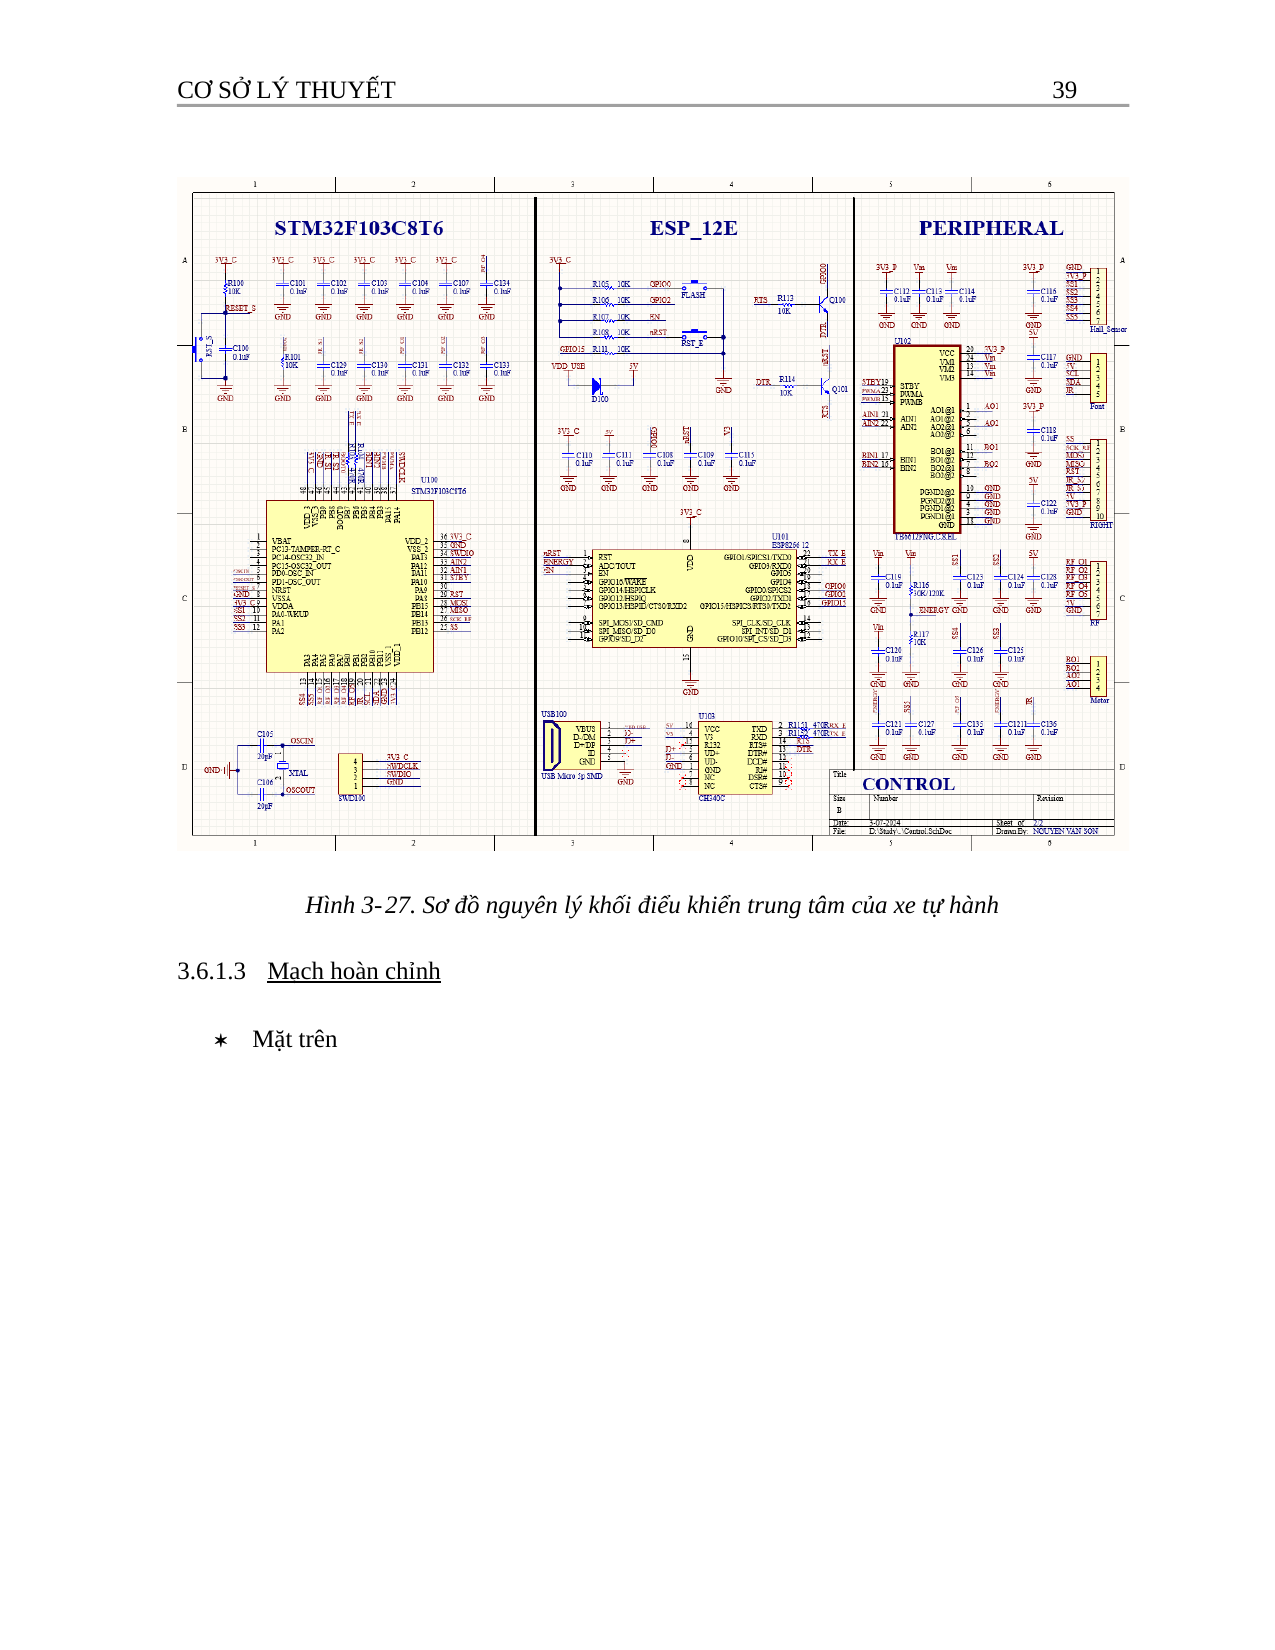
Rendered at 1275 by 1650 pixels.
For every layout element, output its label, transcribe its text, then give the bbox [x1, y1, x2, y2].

subtitle Mạch hoàn chỉnh [177, 956, 1129, 985]
list Mặt trên [214, 1024, 1129, 1053]
picture [177, 177, 1130, 851]
